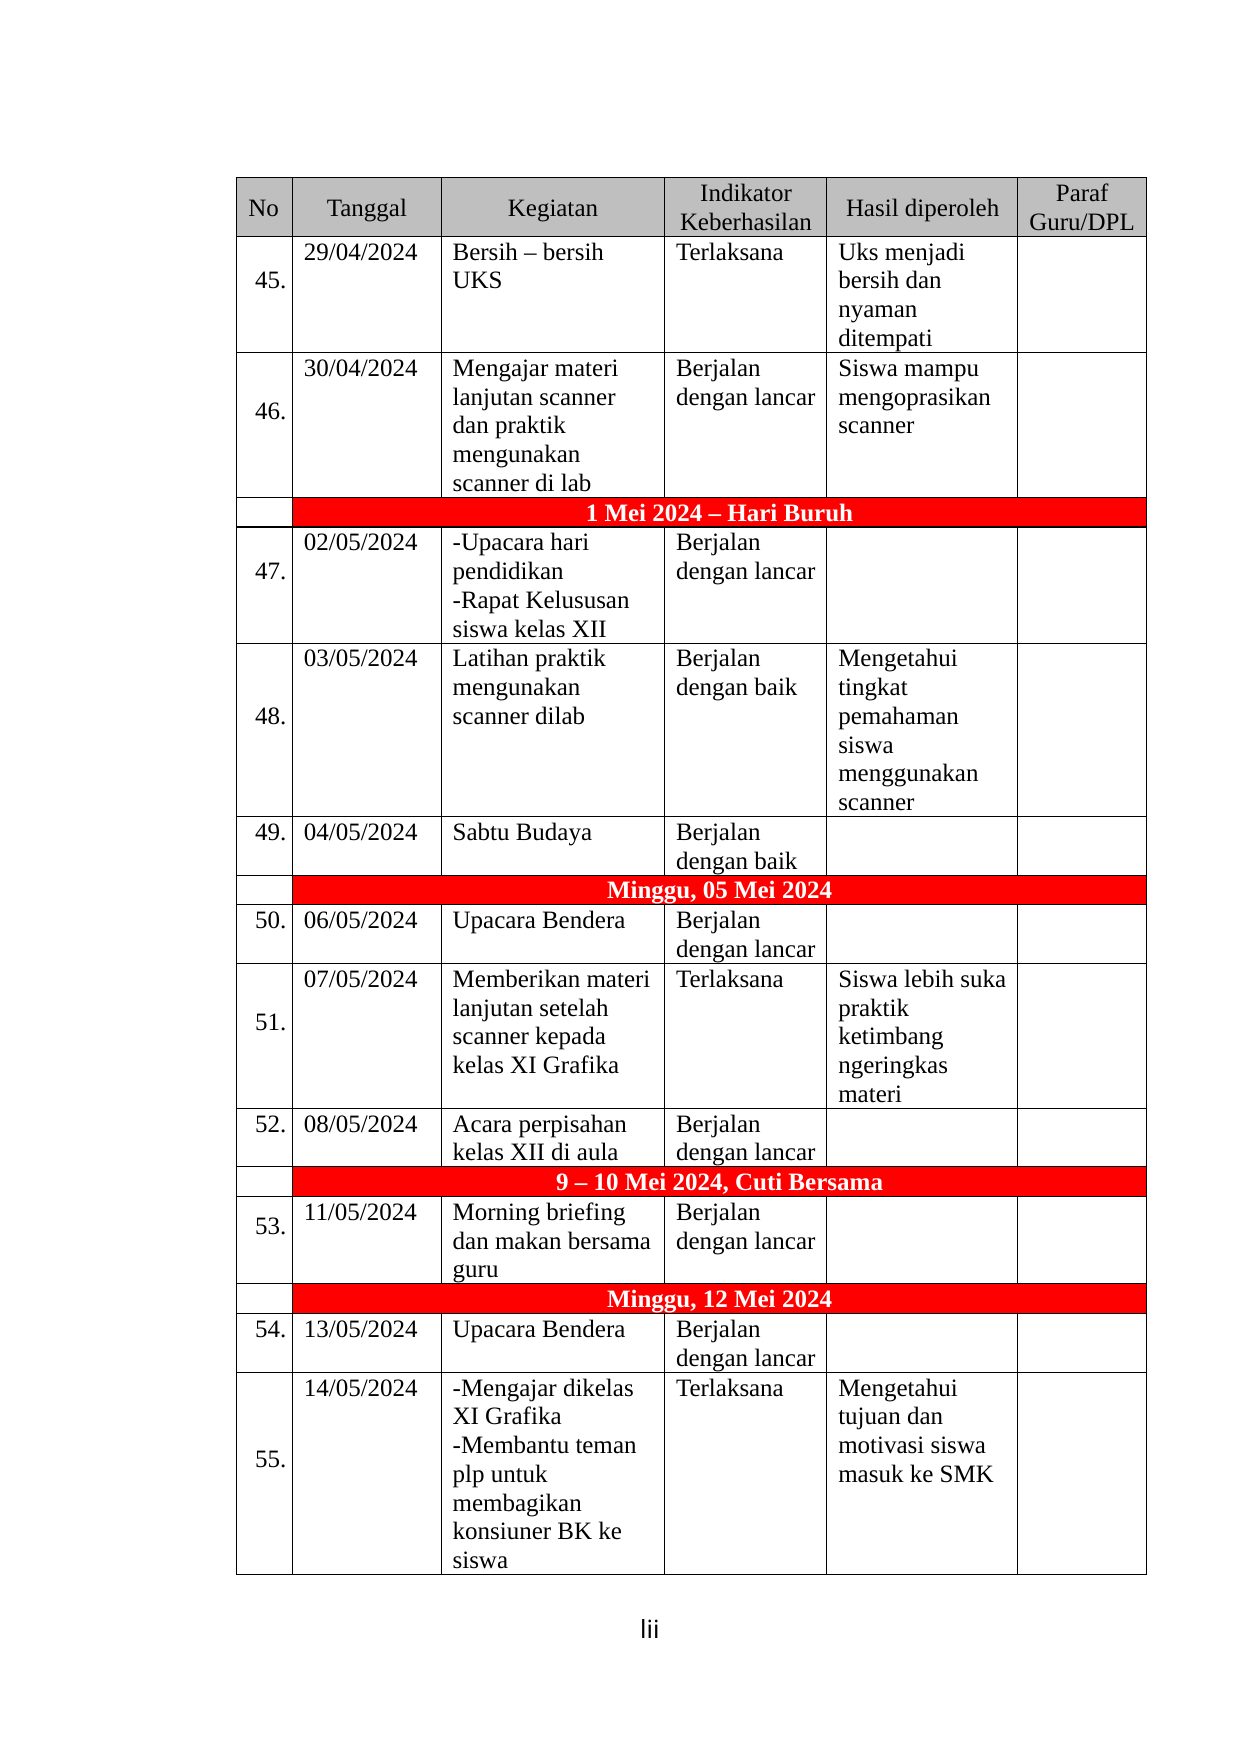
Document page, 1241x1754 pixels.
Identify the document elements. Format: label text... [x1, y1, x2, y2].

table_cell [237, 1109, 292, 1166]
table_cell [1018, 237, 1146, 352]
table_cell Memberikan materi lanjutan setelah scanner kepada kelas XI Grafika [442, 964, 664, 1108]
table_cell Terlaksana [665, 1373, 826, 1574]
table_cell Minggu, 05 Mei 2024 [293, 876, 1146, 904]
table_cell -Upacara hari pendidikan -Rapat Kelususan siswa kelas XII [442, 528, 664, 642]
table_cell 13/05/2024 [293, 1314, 441, 1372]
table_cell [237, 528, 292, 642]
table_cell Berjalan dengan baik [665, 817, 826, 874]
table_cell -Mengajar dikelas XI Grafika -Membantu teman plp untuk membagikan konsiuner BK ke siswa [442, 1373, 664, 1574]
table_cell [237, 876, 292, 904]
table_cell [1018, 1197, 1146, 1283]
table_header Indikator Keberhasilan [665, 178, 826, 236]
table_cell [1018, 1314, 1146, 1372]
table_cell Berjalan dengan lancar [665, 905, 826, 963]
table_cell [237, 1284, 292, 1313]
table_cell [237, 1197, 292, 1283]
table_cell [237, 905, 292, 963]
table_cell [827, 1109, 1017, 1166]
table_cell Bersih – bersih UKS [442, 237, 664, 352]
table_cell [1018, 1373, 1146, 1574]
table_cell Uks menjadi bersih dan nyaman ditempati [827, 237, 1017, 352]
table_cell Mengetahui tingkat pemahaman siswa menggunakan scanner [827, 644, 1017, 816]
table_cell Latihan praktik mengunakan scanner dilab [442, 644, 664, 816]
table_cell [1018, 353, 1146, 497]
table_cell Berjalan dengan lancar [665, 1197, 826, 1283]
table_cell Acara perpisahan kelas XII di aula [442, 1109, 664, 1166]
table_cell [1018, 905, 1146, 963]
table_cell Morning briefing dan makan bersama guru [442, 1197, 664, 1283]
table_header No [237, 178, 292, 236]
table_cell Sabtu Budaya [442, 817, 664, 874]
table_cell Berjalan dengan lancar [665, 1109, 826, 1166]
table_cell [237, 964, 292, 1108]
table_cell 11/05/2024 [293, 1197, 441, 1283]
table_cell [827, 1314, 1017, 1372]
table_cell Terlaksana [665, 964, 826, 1108]
table_cell 9 – 10 Mei 2024, Cuti Bersama [293, 1167, 1146, 1196]
table_cell Berjalan dengan lancar [665, 528, 826, 642]
table_header Paraf Guru/DPL [1018, 178, 1146, 236]
table_cell [237, 1373, 292, 1574]
table_cell [1018, 1109, 1146, 1166]
table_cell [1018, 817, 1146, 874]
table_cell Terlaksana [665, 237, 826, 352]
table_cell [237, 817, 292, 874]
table_cell [827, 817, 1017, 874]
table_cell 03/05/2024 [293, 644, 441, 816]
table_cell Upacara Bendera [442, 905, 664, 963]
table_cell Siswa mampu mengoprasikan scanner [827, 353, 1017, 497]
table_cell Minggu, 12 Mei 2024 [293, 1284, 1146, 1313]
table_cell Berjalan dengan lancar [665, 1314, 826, 1372]
table_cell [237, 1167, 292, 1196]
table_cell 04/05/2024 [293, 817, 441, 874]
table_header Hasil diperoleh [827, 178, 1017, 236]
table_cell [237, 644, 292, 816]
table_cell [1018, 528, 1146, 642]
table_cell 02/05/2024 [293, 528, 441, 642]
table_cell [827, 1197, 1017, 1283]
table_cell 06/05/2024 [293, 905, 441, 963]
table_cell 14/05/2024 [293, 1373, 441, 1574]
table_cell Mengajar materi lanjutan scanner dan praktik mengunakan scanner di lab [442, 353, 664, 497]
table_cell Berjalan dengan lancar [665, 353, 826, 497]
table_cell Upacara Bendera [442, 1314, 664, 1372]
table_cell [827, 528, 1017, 642]
table_cell [237, 353, 292, 497]
table_cell Siswa lebih suka praktik ketimbang ngeringkas materi [827, 964, 1017, 1108]
table_header Tanggal [293, 178, 441, 236]
table_cell [1018, 964, 1146, 1108]
table_cell 29/04/2024 [293, 237, 441, 352]
table_cell [1018, 644, 1146, 816]
table_cell [237, 498, 292, 526]
table_header Kegiatan [442, 178, 664, 236]
table_cell 1 Mei 2024 – Hari Buruh [293, 498, 1146, 526]
table_cell 07/05/2024 [293, 964, 441, 1108]
table_cell 08/05/2024 [293, 1109, 441, 1166]
table_cell 30/04/2024 [293, 353, 441, 497]
table_cell Mengetahui tujuan dan motivasi siswa masuk ke SMK [827, 1373, 1017, 1574]
table_cell [827, 905, 1017, 963]
table_cell [237, 237, 292, 352]
table_cell Berjalan dengan baik [665, 644, 826, 816]
table_cell [237, 1314, 292, 1372]
